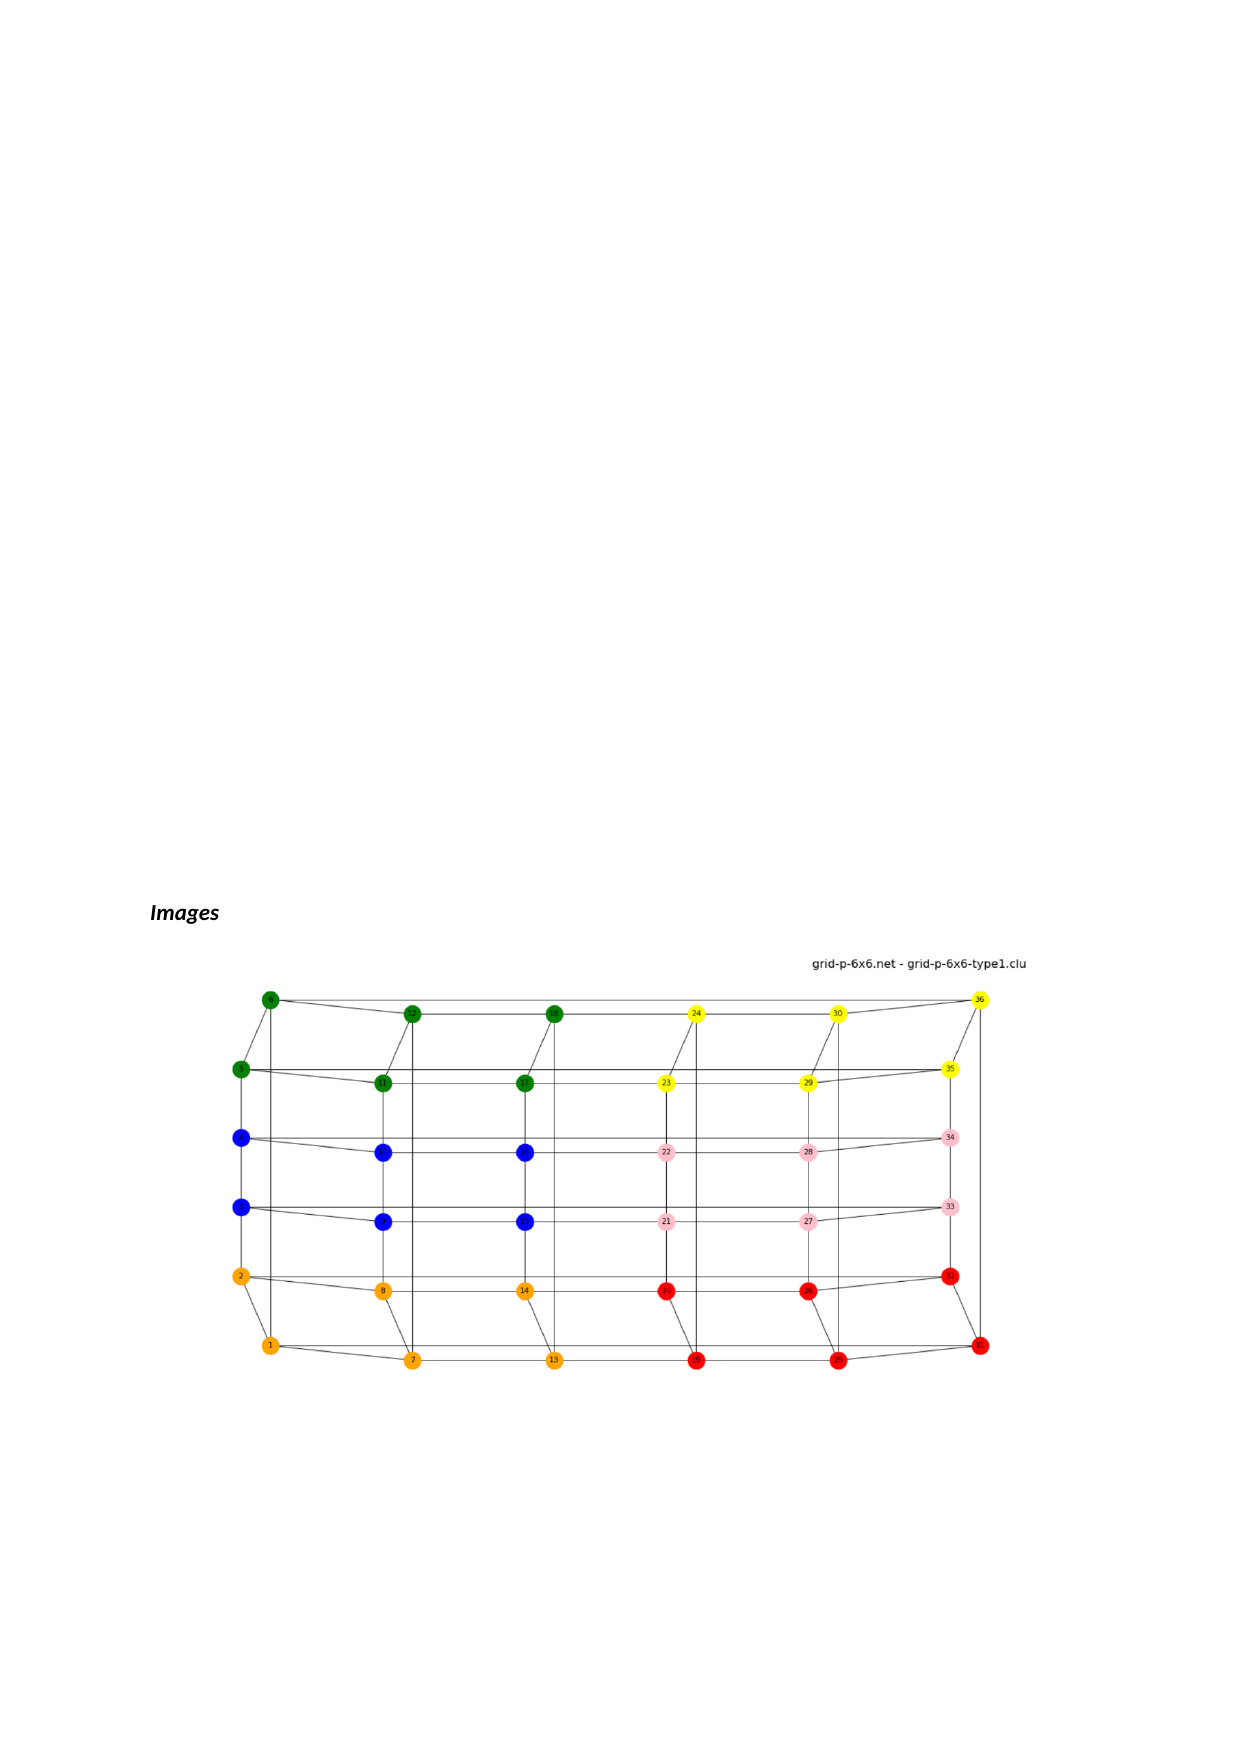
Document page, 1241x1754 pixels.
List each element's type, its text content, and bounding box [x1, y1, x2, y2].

picture [206, 955, 1034, 1389]
text Images [150, 905, 1090, 924]
